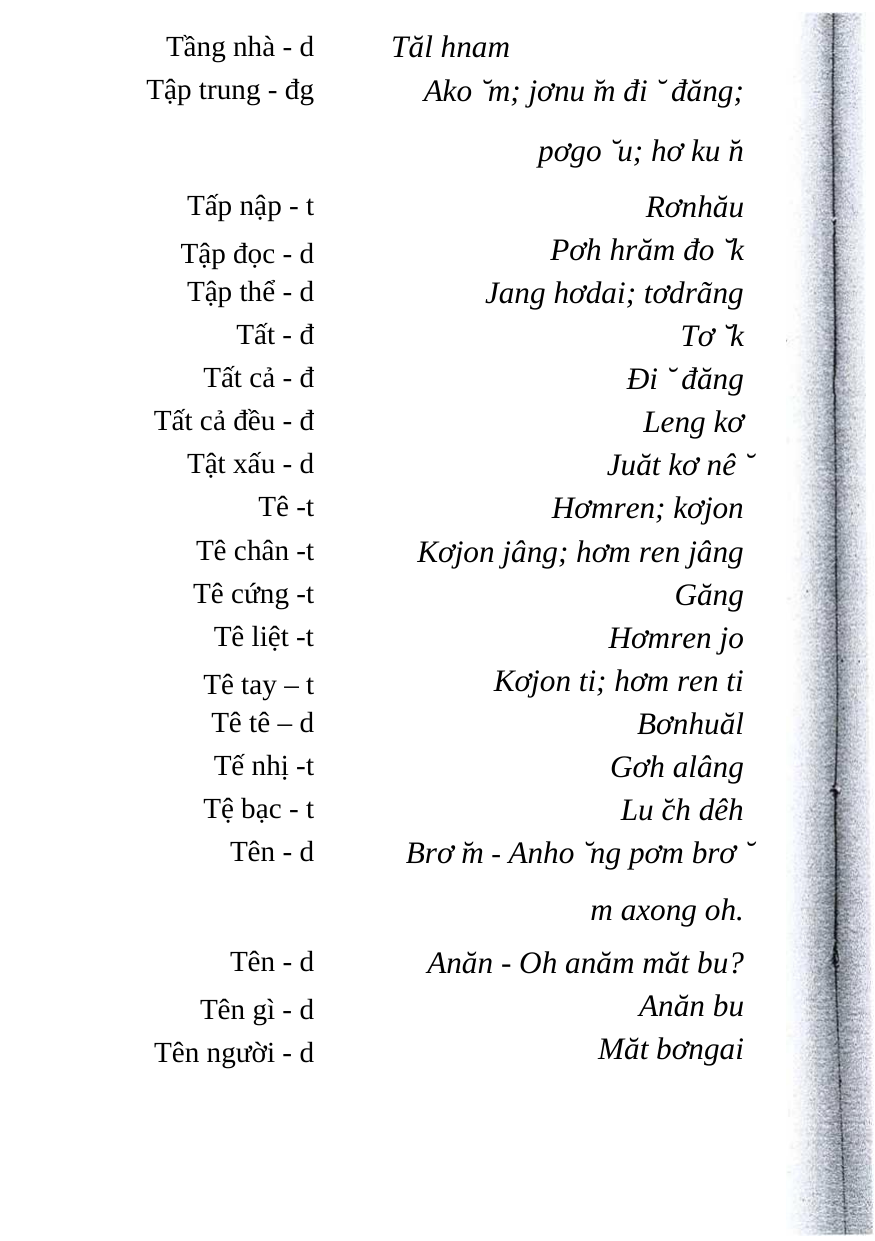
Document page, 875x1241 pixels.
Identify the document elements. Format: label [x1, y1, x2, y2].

picture [786, 12, 874, 1236]
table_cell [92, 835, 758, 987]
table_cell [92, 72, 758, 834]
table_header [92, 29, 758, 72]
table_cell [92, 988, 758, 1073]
